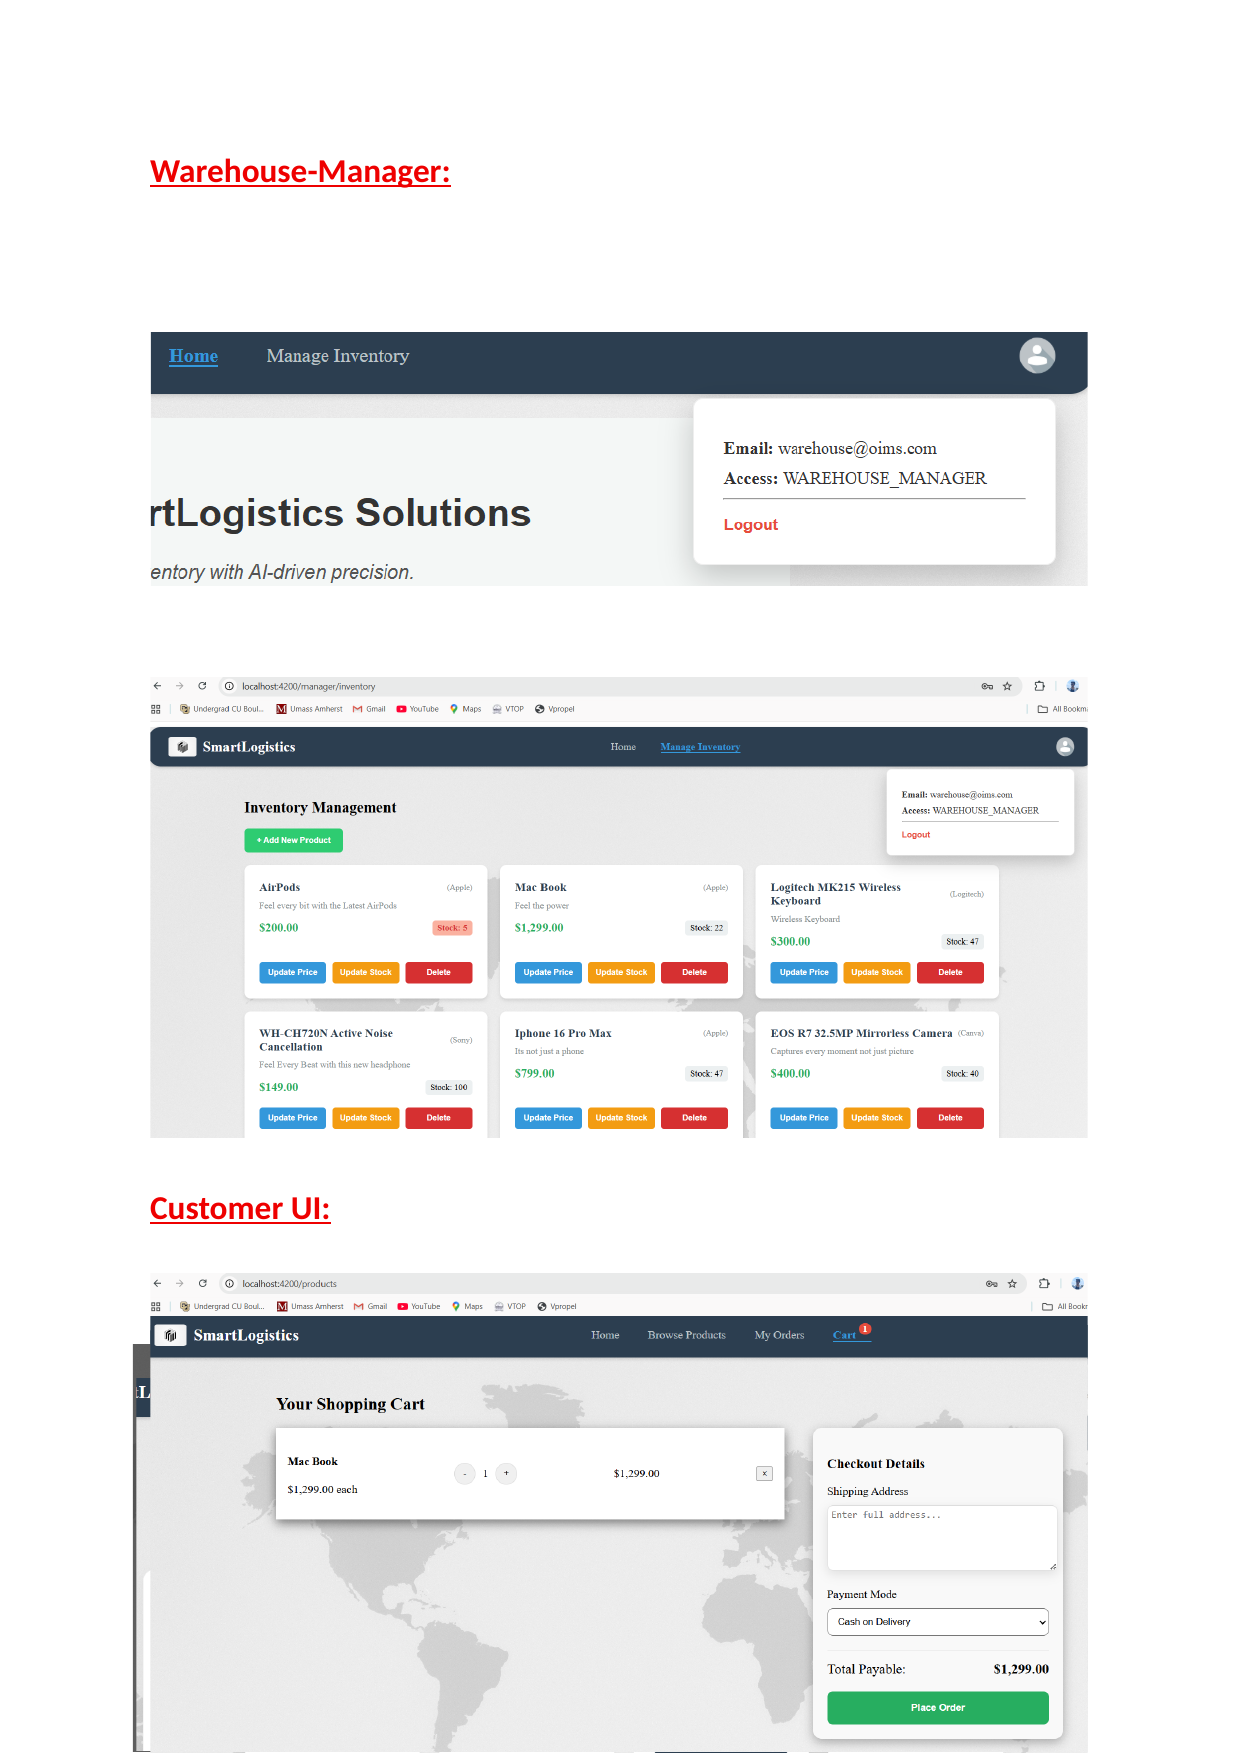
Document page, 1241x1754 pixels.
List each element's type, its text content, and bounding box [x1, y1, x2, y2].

text Customer UI: [150, 1123, 1090, 1228]
picture [150, 677, 1087, 1137]
picture [132, 1273, 1087, 1752]
picture [150, 332, 1087, 585]
text Warehouse-Manager: [150, 150, 1090, 191]
